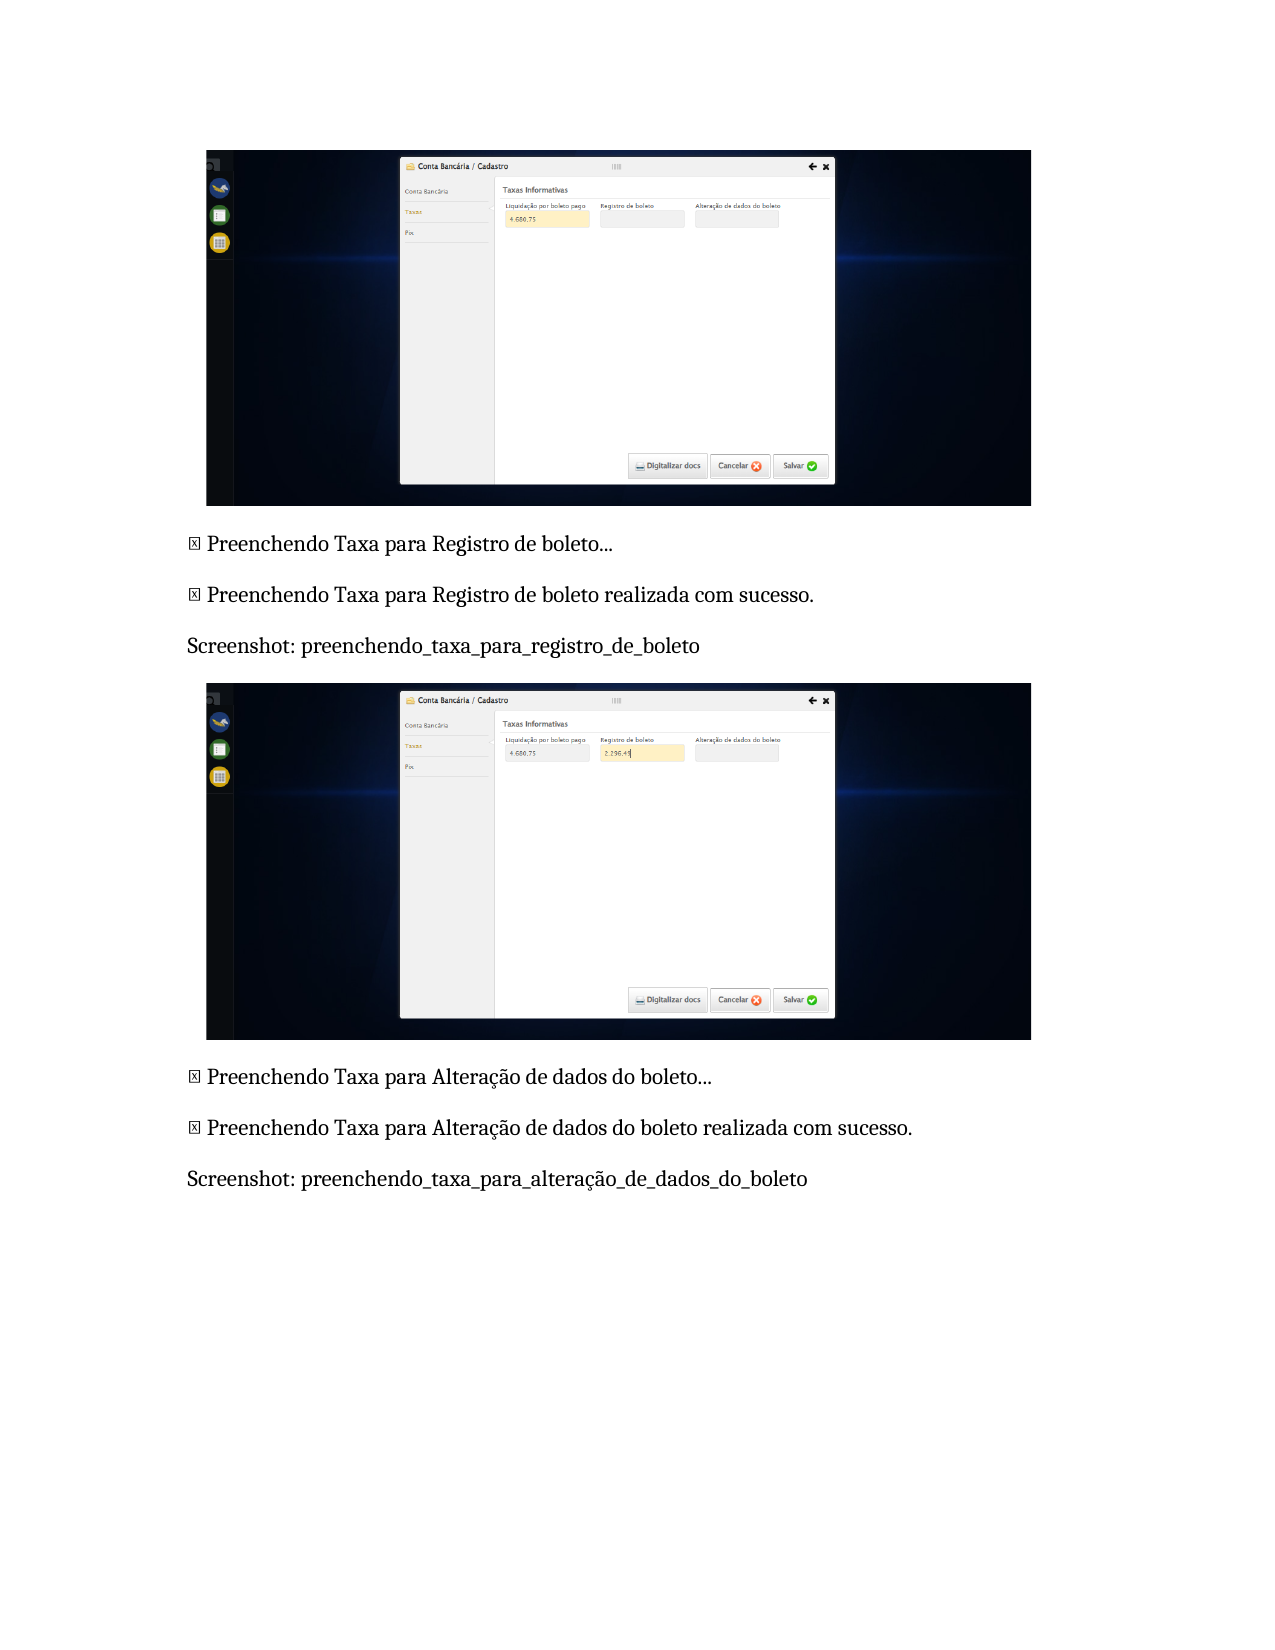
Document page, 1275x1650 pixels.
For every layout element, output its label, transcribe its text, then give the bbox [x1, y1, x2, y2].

picture [206, 150, 1032, 506]
text ✅ Preenchendo Taxa para Alteração de dados do boleto realizada com sucesso. [187, 1115, 1087, 1141]
text 🔄 Preenchendo Taxa para Alteração de dados do boleto... [187, 1064, 1087, 1090]
text 🔄 Preenchendo Taxa para Registro de boleto... [187, 530, 1087, 557]
text ✅ Preenchendo Taxa para Registro de boleto realizada com sucesso. [187, 581, 1087, 608]
text Screenshot: preenchendo_taxa_para_registro_de_boleto [187, 632, 1087, 659]
picture [206, 683, 1032, 1040]
text Screenshot: preenchendo_taxa_para_alteração_de_dados_do_boleto [187, 1166, 1087, 1192]
